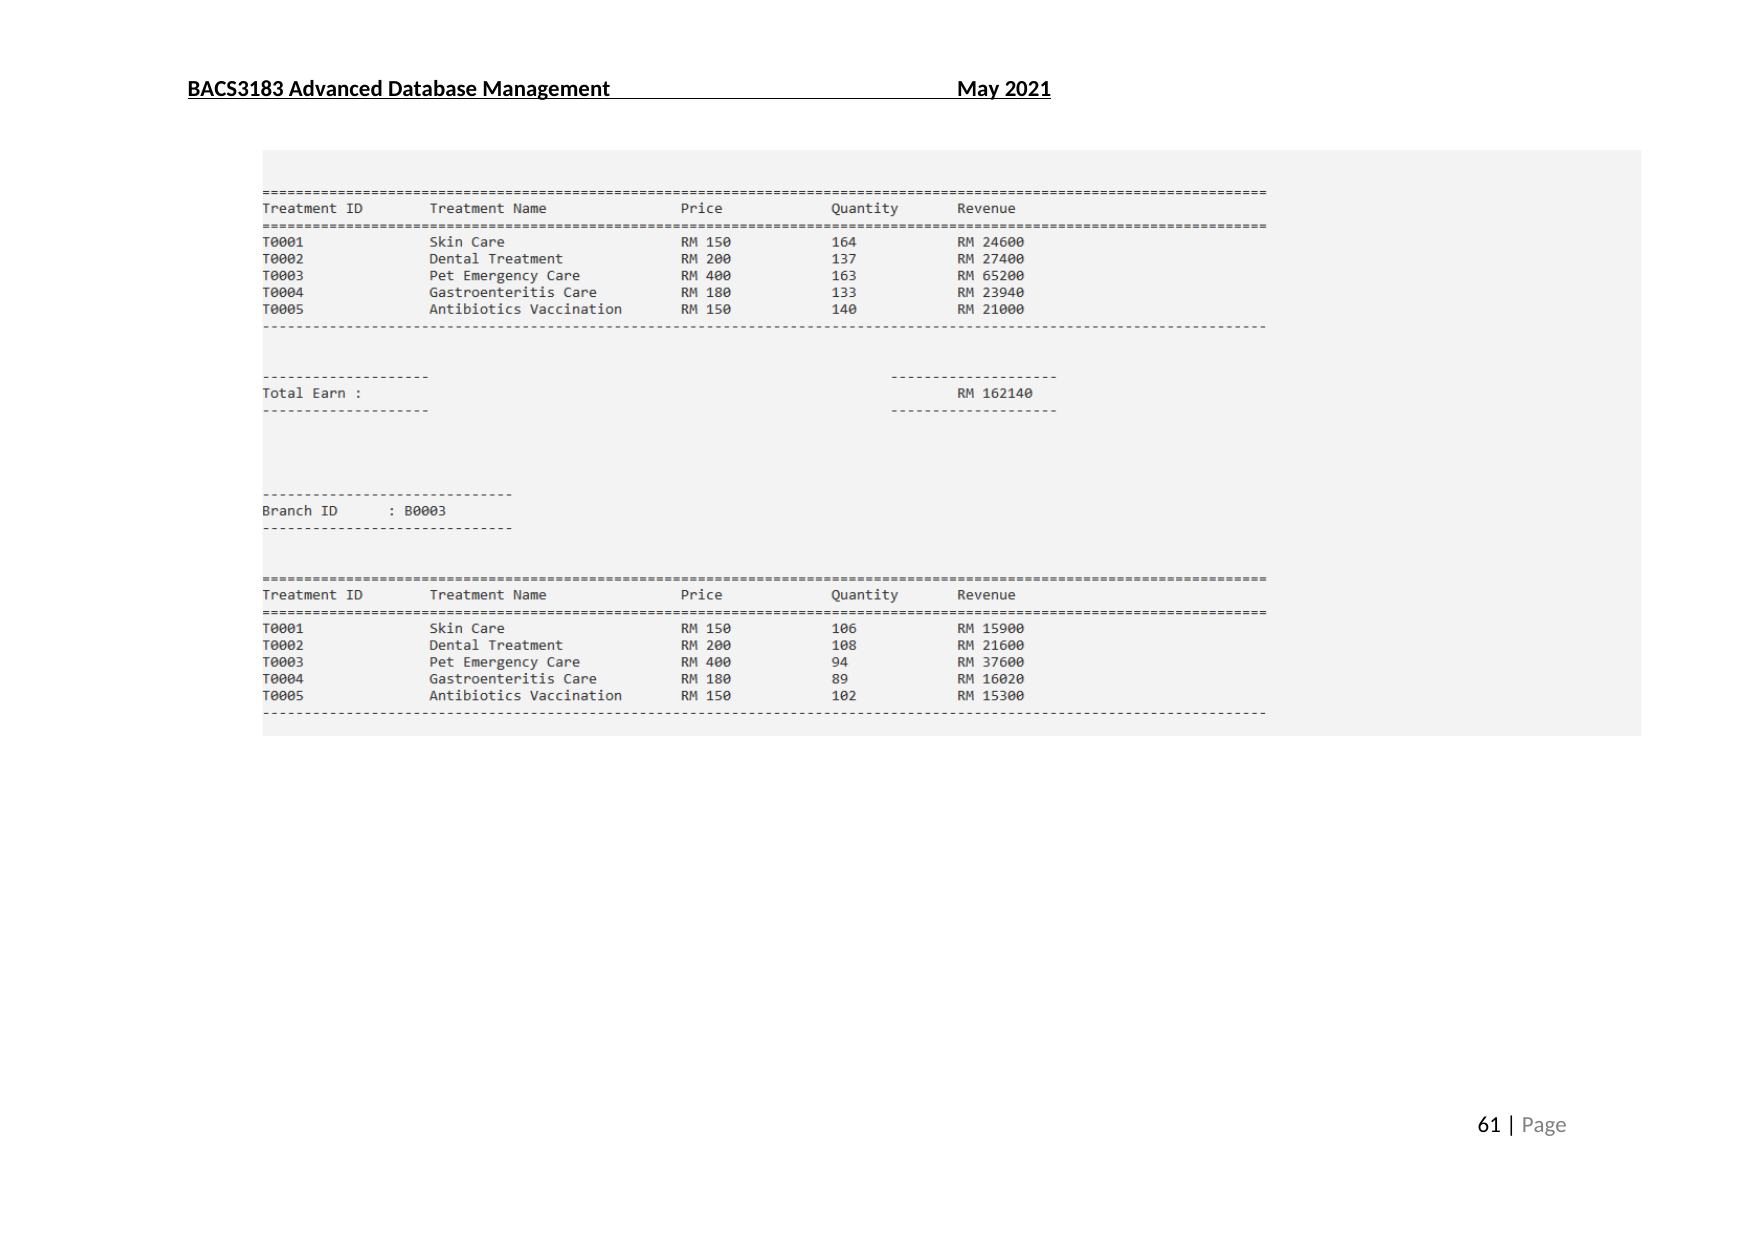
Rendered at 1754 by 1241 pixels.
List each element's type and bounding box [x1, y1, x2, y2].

picture [262, 150, 1642, 736]
